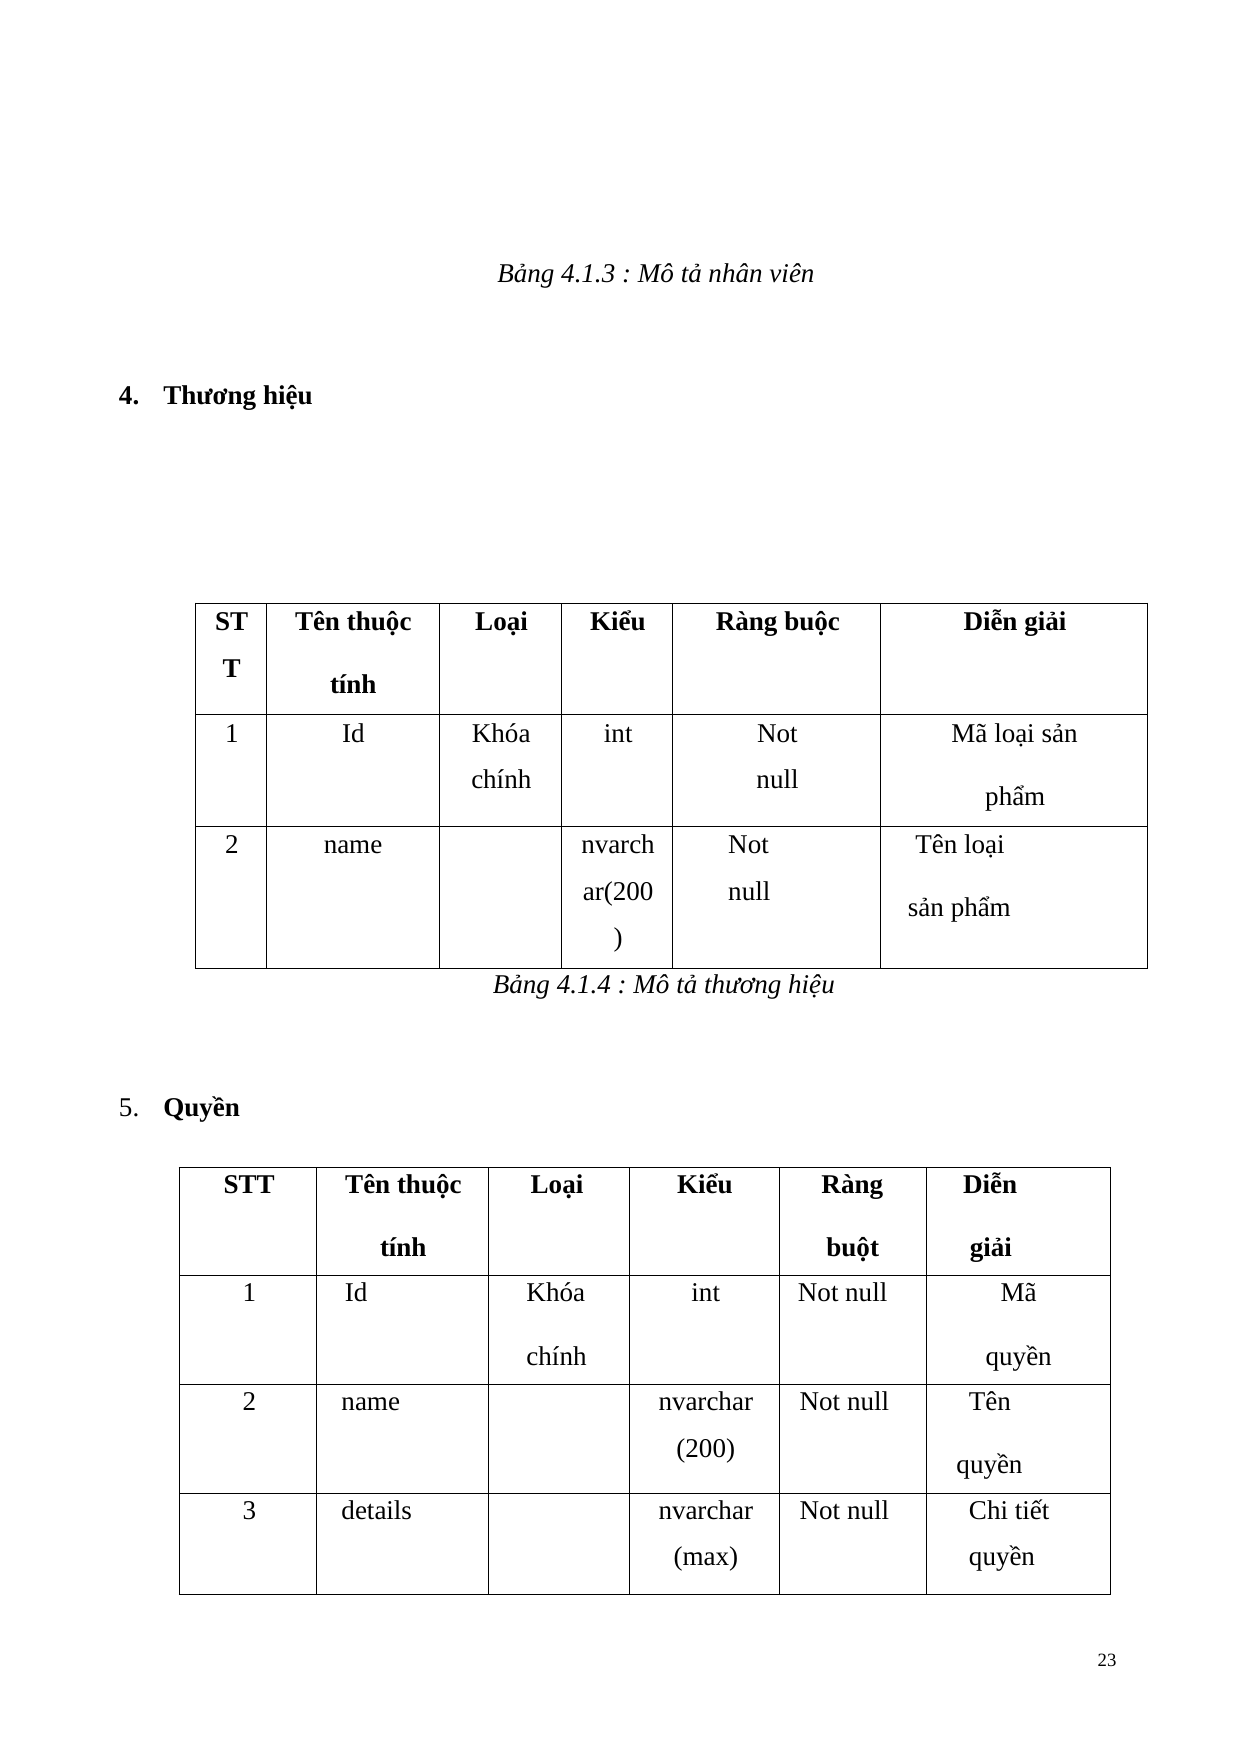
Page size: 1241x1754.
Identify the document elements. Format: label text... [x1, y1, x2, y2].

text Bảng 4.1.3 : Mô tả nhân viên [497, 257, 1240, 288]
table_cell name [267, 827, 439, 967]
table_header Loại [440, 604, 561, 714]
table_cell Chi tiết quyền [927, 1494, 1110, 1594]
table_cell nvarchar(200) [630, 1385, 779, 1493]
table_cell Not null [780, 1276, 926, 1384]
table_cell Khóa chính [489, 1276, 629, 1384]
list Thương hiệu [119, 379, 1240, 410]
table_cell [489, 1385, 629, 1493]
table_header STT [196, 604, 266, 714]
table_header Kiểu [562, 604, 672, 714]
table_cell Id [317, 1276, 488, 1384]
table_cell nvarchar(max) [630, 1494, 779, 1594]
table_cell Mã loại sản phẩm [881, 715, 1147, 826]
table_cell 1 [180, 1276, 316, 1384]
table_cell Not null [780, 1494, 926, 1594]
table_header Tên thuộc tính [317, 1168, 488, 1275]
table_cell [489, 1494, 629, 1594]
table_header Loại [489, 1168, 629, 1275]
table_cell Tên quyền [927, 1385, 1110, 1493]
table_cell Not null [673, 827, 880, 967]
table_header Kiểu [630, 1168, 779, 1275]
table_cell Tên loại sản phẩm [881, 827, 1147, 967]
table_cell name [317, 1385, 488, 1493]
table_header Tên thuộc tính [267, 604, 439, 714]
table_header Diễn giải [881, 604, 1147, 714]
table_cell int [562, 715, 672, 826]
table_cell int [630, 1276, 779, 1384]
table_header Diễn giải [927, 1168, 1110, 1275]
text Bảng 4.1.4 : Mô tả thương hiệu [339, 969, 991, 999]
table_header STT [180, 1168, 316, 1275]
table_cell 2 [196, 827, 266, 967]
list Quyền [119, 1091, 1240, 1122]
table_header Ràng buộc [673, 604, 880, 714]
table_cell nvarchar(200) [562, 827, 672, 967]
table_cell 1 [196, 715, 266, 826]
table_cell [440, 827, 561, 967]
table_cell Not null [673, 715, 880, 826]
table_cell Khóa chính [440, 715, 561, 826]
table_cell 3 [180, 1494, 316, 1594]
table_cell 2 [180, 1385, 316, 1493]
table_cell Not null [780, 1385, 926, 1493]
table_cell details [317, 1494, 488, 1594]
table_cell Id [267, 715, 439, 826]
table_header Ràng buột [780, 1168, 926, 1275]
table_cell Mã quyền [927, 1276, 1110, 1384]
